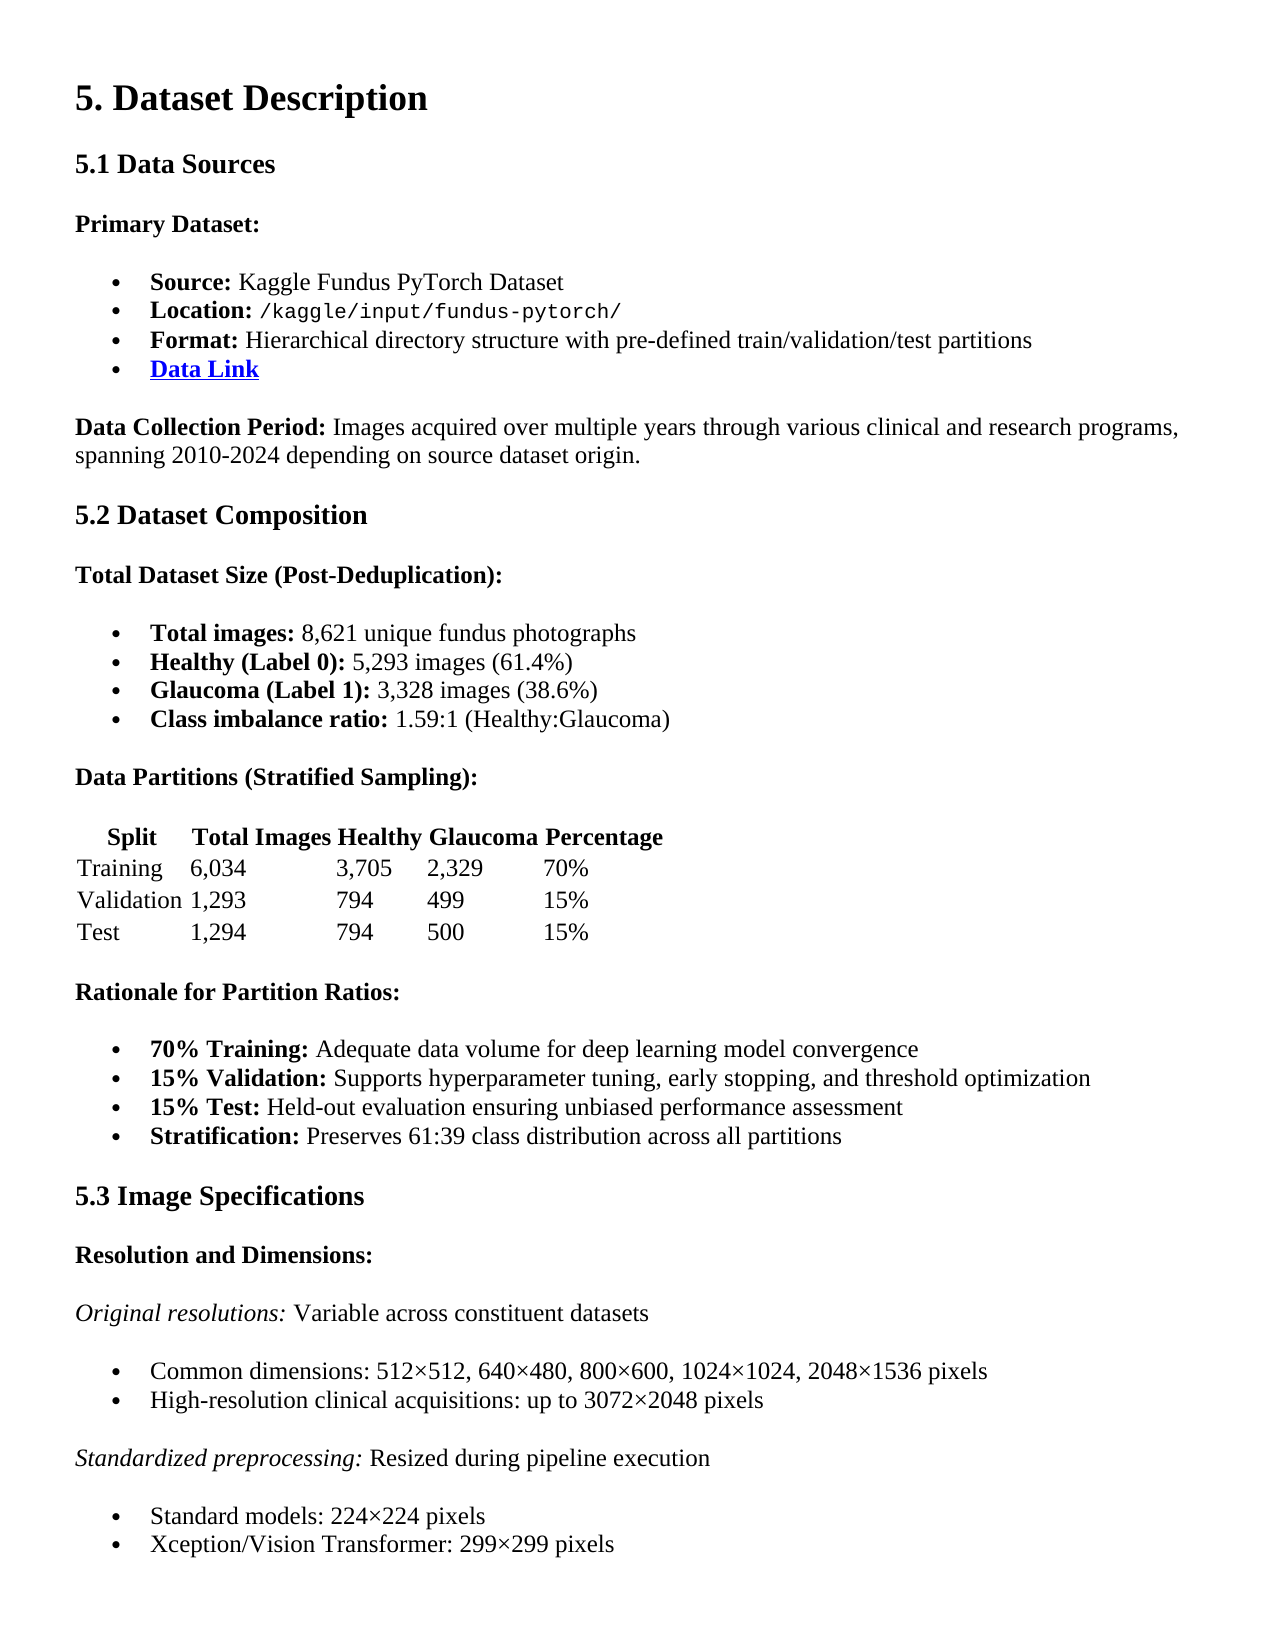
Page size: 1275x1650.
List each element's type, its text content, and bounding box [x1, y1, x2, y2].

list Total images: 8,621 unique fundus photographs [112, 618, 1200, 647]
list Data Link [112, 354, 1200, 383]
text 5.2 Dataset Composition [75, 498, 1200, 531]
table_cell Test [75, 916, 188, 947]
text Data Collection Period: Images acquired over multiple years through various clinical and research programs, spanning 2010-2024 depending on source dataset origin. [75, 412, 1200, 469]
list Standard models: 224×224 pixels [112, 1501, 1200, 1529]
table_header Glaucoma [425, 820, 541, 852]
table_cell 15% [541, 884, 667, 916]
list 70% Training: Adequate data volume for deep learning model convergence [112, 1034, 1200, 1063]
text 5.1 Data Sources [75, 147, 1200, 180]
text Total Dataset Size (Post-Deduplication): [75, 560, 1200, 589]
table_header Percentage [541, 820, 667, 852]
text Rationale for Partition Ratios: [75, 977, 1200, 1005]
text Primary Dataset: [75, 209, 1200, 238]
list 15% Test: Held-out evaluation ensuring unbiased performance assessment [112, 1092, 1200, 1121]
list High-resolution clinical acquisitions: up to 3072×2048 pixels [112, 1385, 1200, 1414]
table_cell 1,293 [189, 884, 334, 916]
table_cell 2,329 [425, 852, 541, 884]
text Original resolutions: Variable across constituent datasets [75, 1298, 1200, 1327]
table_cell 15% [541, 916, 667, 947]
text 5.3 Image Specifications [75, 1179, 1200, 1211]
list Stratification: Preserves 61:39 class distribution across all partitions [112, 1121, 1200, 1149]
text 5. Dataset Description [75, 75, 1200, 118]
table_cell 794 [334, 916, 425, 947]
table_cell Validation [75, 884, 188, 916]
table_header Total Images [189, 820, 334, 852]
table_cell 1,294 [189, 916, 334, 947]
list Location: /kaggle/input/fundus-pytorch/ [112, 296, 1200, 325]
table_cell 794 [334, 884, 425, 916]
table_cell 499 [425, 884, 541, 916]
list Glaucoma (Label 1): 3,328 images (38.6%) [112, 675, 1200, 704]
list 15% Validation: Supports hyperparameter tuning, early stopping, and threshold optimization [112, 1063, 1200, 1092]
list Format: Hierarchical directory structure with pre-defined train/validation/test partitions [112, 325, 1200, 354]
list Healthy (Label 0): 5,293 images (61.4%) [112, 647, 1200, 675]
table_cell 70% [541, 852, 667, 884]
table_header Healthy [334, 820, 425, 852]
text Standardized preprocessing: Resized during pipeline execution [75, 1443, 1200, 1472]
table_cell Training [75, 852, 188, 884]
table_cell 3,705 [334, 852, 425, 884]
table_cell 500 [425, 916, 541, 947]
list Common dimensions: 512×512, 640×480, 800×600, 1024×1024, 2048×1536 pixels [112, 1356, 1200, 1385]
list Source: Kaggle Fundus PyTorch Dataset [112, 267, 1200, 296]
text Data Partitions (Stratified Sampling): [75, 762, 1200, 791]
table_header Split [75, 820, 188, 852]
list Class imbalance ratio: 1.59:1 (Healthy:Glaucoma) [112, 704, 1200, 733]
text Resolution and Dimensions: [75, 1240, 1200, 1269]
list Xception/Vision Transformer: 299×299 pixels [112, 1529, 1200, 1558]
table_cell 6,034 [189, 852, 334, 884]
